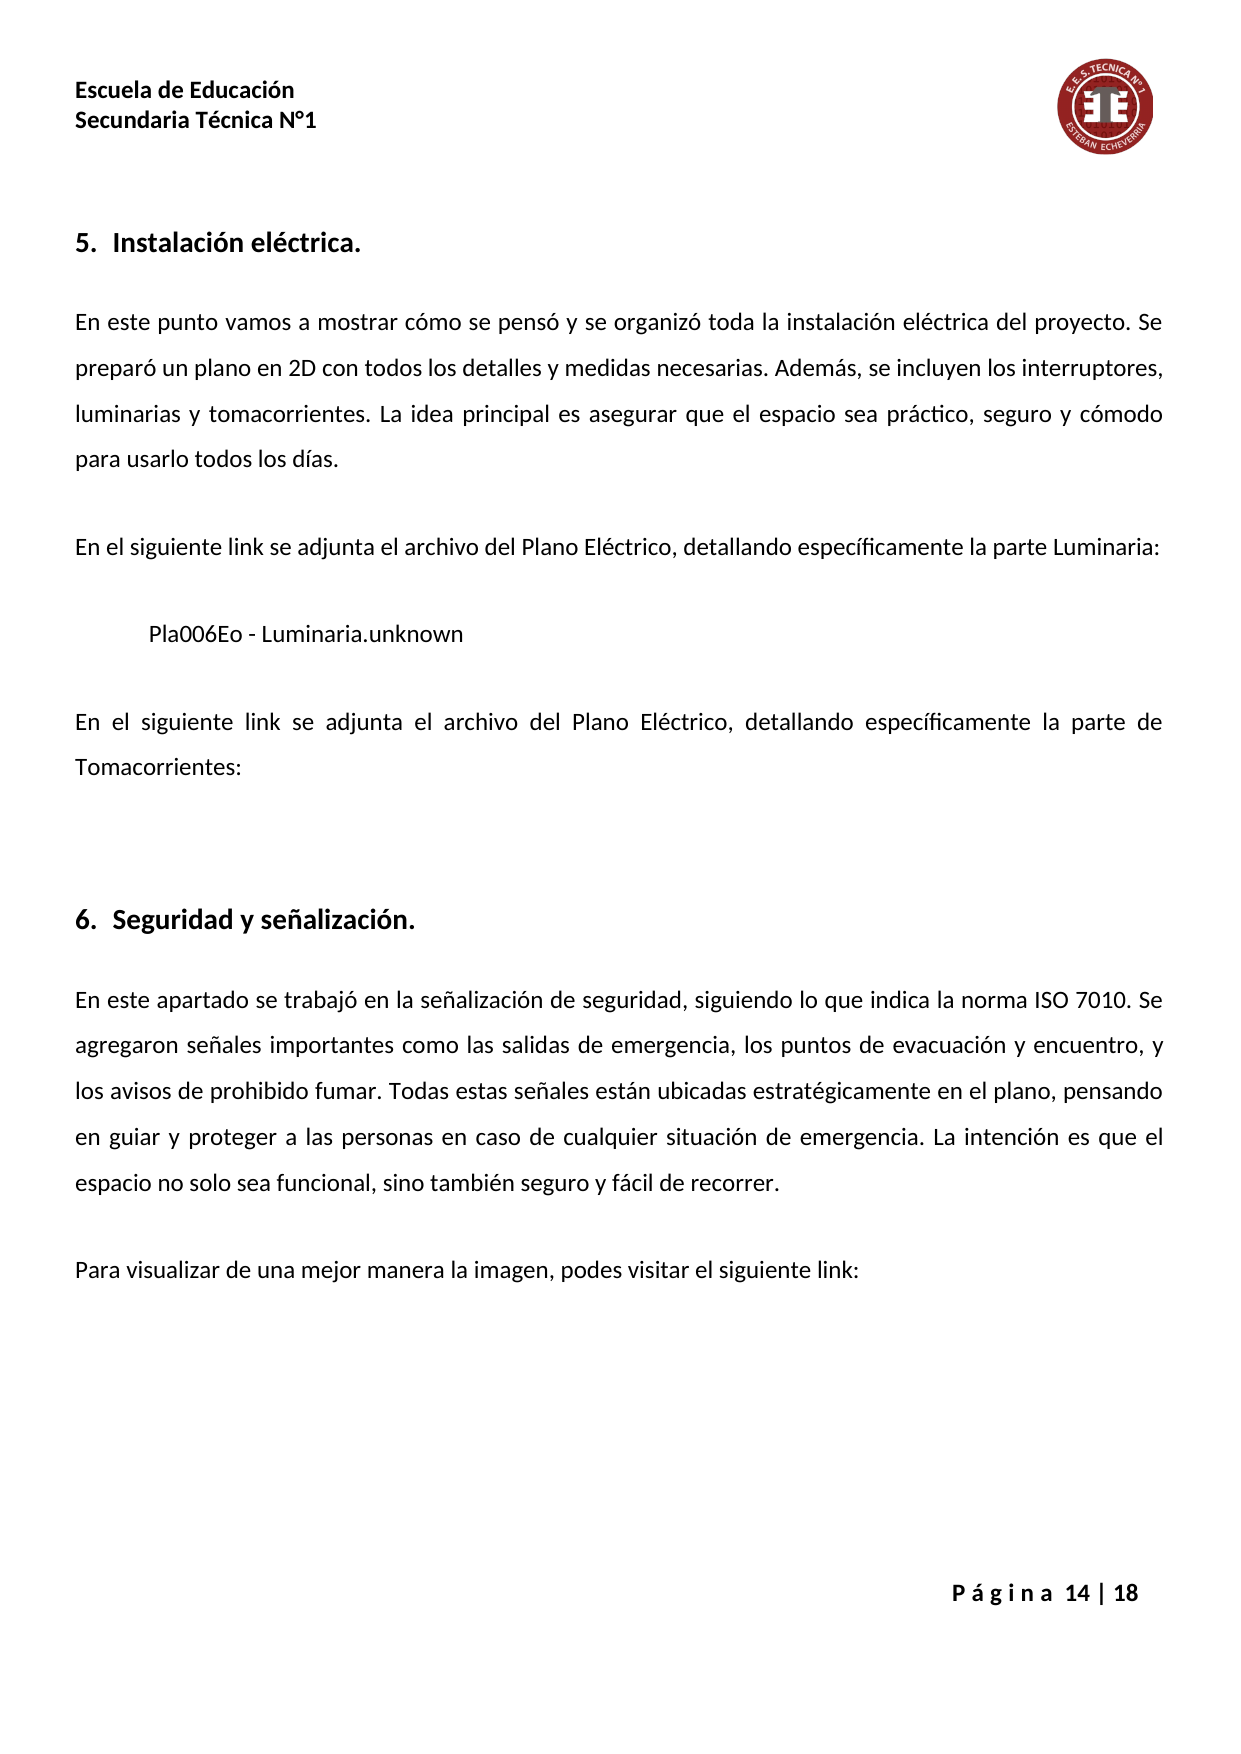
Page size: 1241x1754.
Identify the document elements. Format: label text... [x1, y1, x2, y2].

text Seguridad y señalización. [75, 901, 1165, 937]
text Pla006Eo - Luminaria.unknown [75, 618, 1165, 649]
text En el siguiente link se adjunta el archivo del Plano Eléctrico, detallando específicamente la parte de Tomacorrientes: [75, 706, 1165, 782]
text En este apartado se trabajó en la señalización de seguridad, siguiendo lo que indica la norma ISO 7010. Se agregaron señales importantes como las salidas de emergencia, los puntos de evacuación y encuentro, y los avisos de prohibido fumar. Todas estas señales están ubicadas estratégicamente en el plano, pensando en guiar y proteger a las personas en caso de cualquier situación de emergencia. La intención es que el espacio no solo sea funcional, sino también seguro y fácil de recorrer. [75, 984, 1165, 1197]
text Para visualizar de una mejor manera la imagen, podes visitar el siguiente link: [75, 1254, 1165, 1285]
picture [1056, 57, 1153, 155]
text Instalación eléctrica. [75, 224, 1165, 259]
text En el siguiente link se adjunta el archivo del Plano Eléctrico, detallando específicamente la parte Luminaria: [75, 531, 1165, 562]
text En este punto vamos a mostrar cómo se pensó y se organizó toda la instalación eléctrica del proyecto. Se preparó un plano en 2D con todos los detalles y medidas necesarias. Además, se incluyen los interruptores, luminarias y tomacorrientes. La idea principal es asegurar que el espacio sea práctico, seguro y cómodo para usarlo todos los días. [75, 306, 1165, 474]
